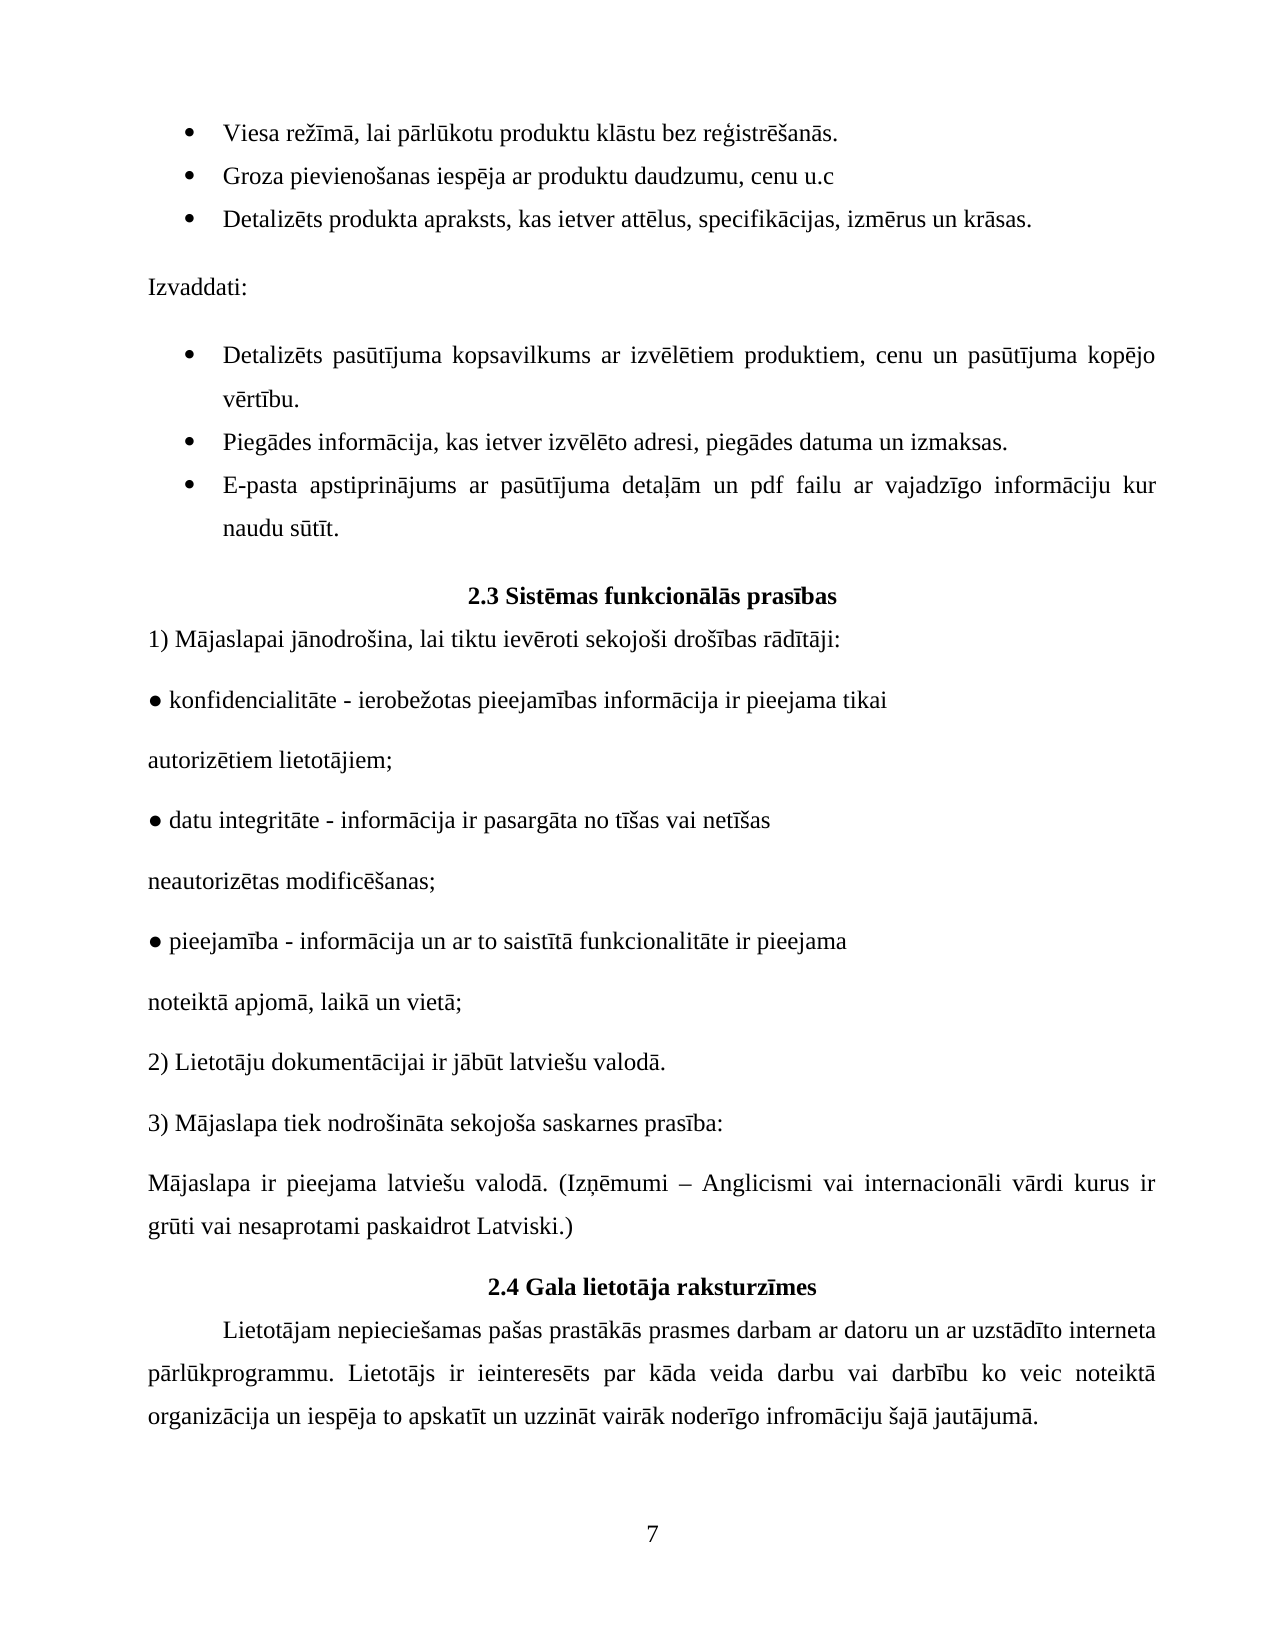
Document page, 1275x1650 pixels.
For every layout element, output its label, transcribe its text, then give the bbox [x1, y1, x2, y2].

text ● datu integritāte - informācija ir pasargāta no tīšas vai netīšas [148, 806, 1157, 834]
list Detalizēts produkta apraksts, kas ietver attēlus, specifikācijas, izmērus un krāsas. [185, 204, 1157, 233]
text neautorizētas modificēšanas; [148, 866, 1157, 895]
subtitle 2.3 Sistēmas funkcionālās prasības [148, 581, 1157, 610]
text ● pieejamība - informācija un ar to saistītā funkcionalitāte ir pieejama [148, 926, 1157, 955]
text autorizētiem lietotājiem; [148, 745, 1157, 774]
text 3) Mājaslapa tiek nodrošināta sekojoša saskarnes prasība: [148, 1108, 1157, 1136]
list Groza pievienošanas iespēja ar produktu daudzumu, cenu u.c [185, 161, 1157, 190]
list Detalizēts pasūtījuma kopsavilkums ar izvēlētiem produktiem, cenu un pasūtījuma kopējo vērtību. [185, 341, 1157, 412]
text Izvaddati: [148, 272, 1157, 301]
text ● konfidencialitāte - ierobežotas pieejamības informācija ir pieejama tikai [148, 685, 1157, 713]
text Lietotājam nepieciešamas pašas prastākās prasmes darbam ar datoru un ar uzstādīto interneta pārlūkprogrammu. Lietotājs ir ieinteresēts par kāda veida darbu vai darbību ko veic noteiktā organizācija un iespēja to apskatīt un uzzināt vairāk noderīgo infromāciju šajā jautājumā. [148, 1315, 1157, 1430]
subtitle 2.4 Gala lietotāja raksturzīmes [148, 1272, 1157, 1300]
text 1) Mājaslapai jānodrošina, lai tiktu ievēroti sekojoši drošības rādītāji: [148, 624, 1157, 653]
list Viesa režīmā, lai pārlūkotu produktu klāstu bez reģistrēšanās. [185, 118, 1157, 147]
text 2) Lietotāju dokumentācijai ir jābūt latviešu valodā. [148, 1047, 1157, 1076]
text noteiktā apjomā, laikā un vietā; [148, 987, 1157, 1016]
text Mājaslapa ir pieejama latviešu valodā. (Izņēmumi – Anglicismi vai internacionāli vārdi kurus ir grūti vai nesaprotami paskaidrot Latviski.) [148, 1168, 1157, 1240]
list Piegādes informācija, kas ietver izvēlēto adresi, piegādes datuma un izmaksas. [185, 427, 1157, 456]
list E-pasta apstiprinājums ar pasūtījuma detaļām un pdf failu ar vajadzīgo informāciju kur naudu sūtīt. [185, 470, 1157, 542]
